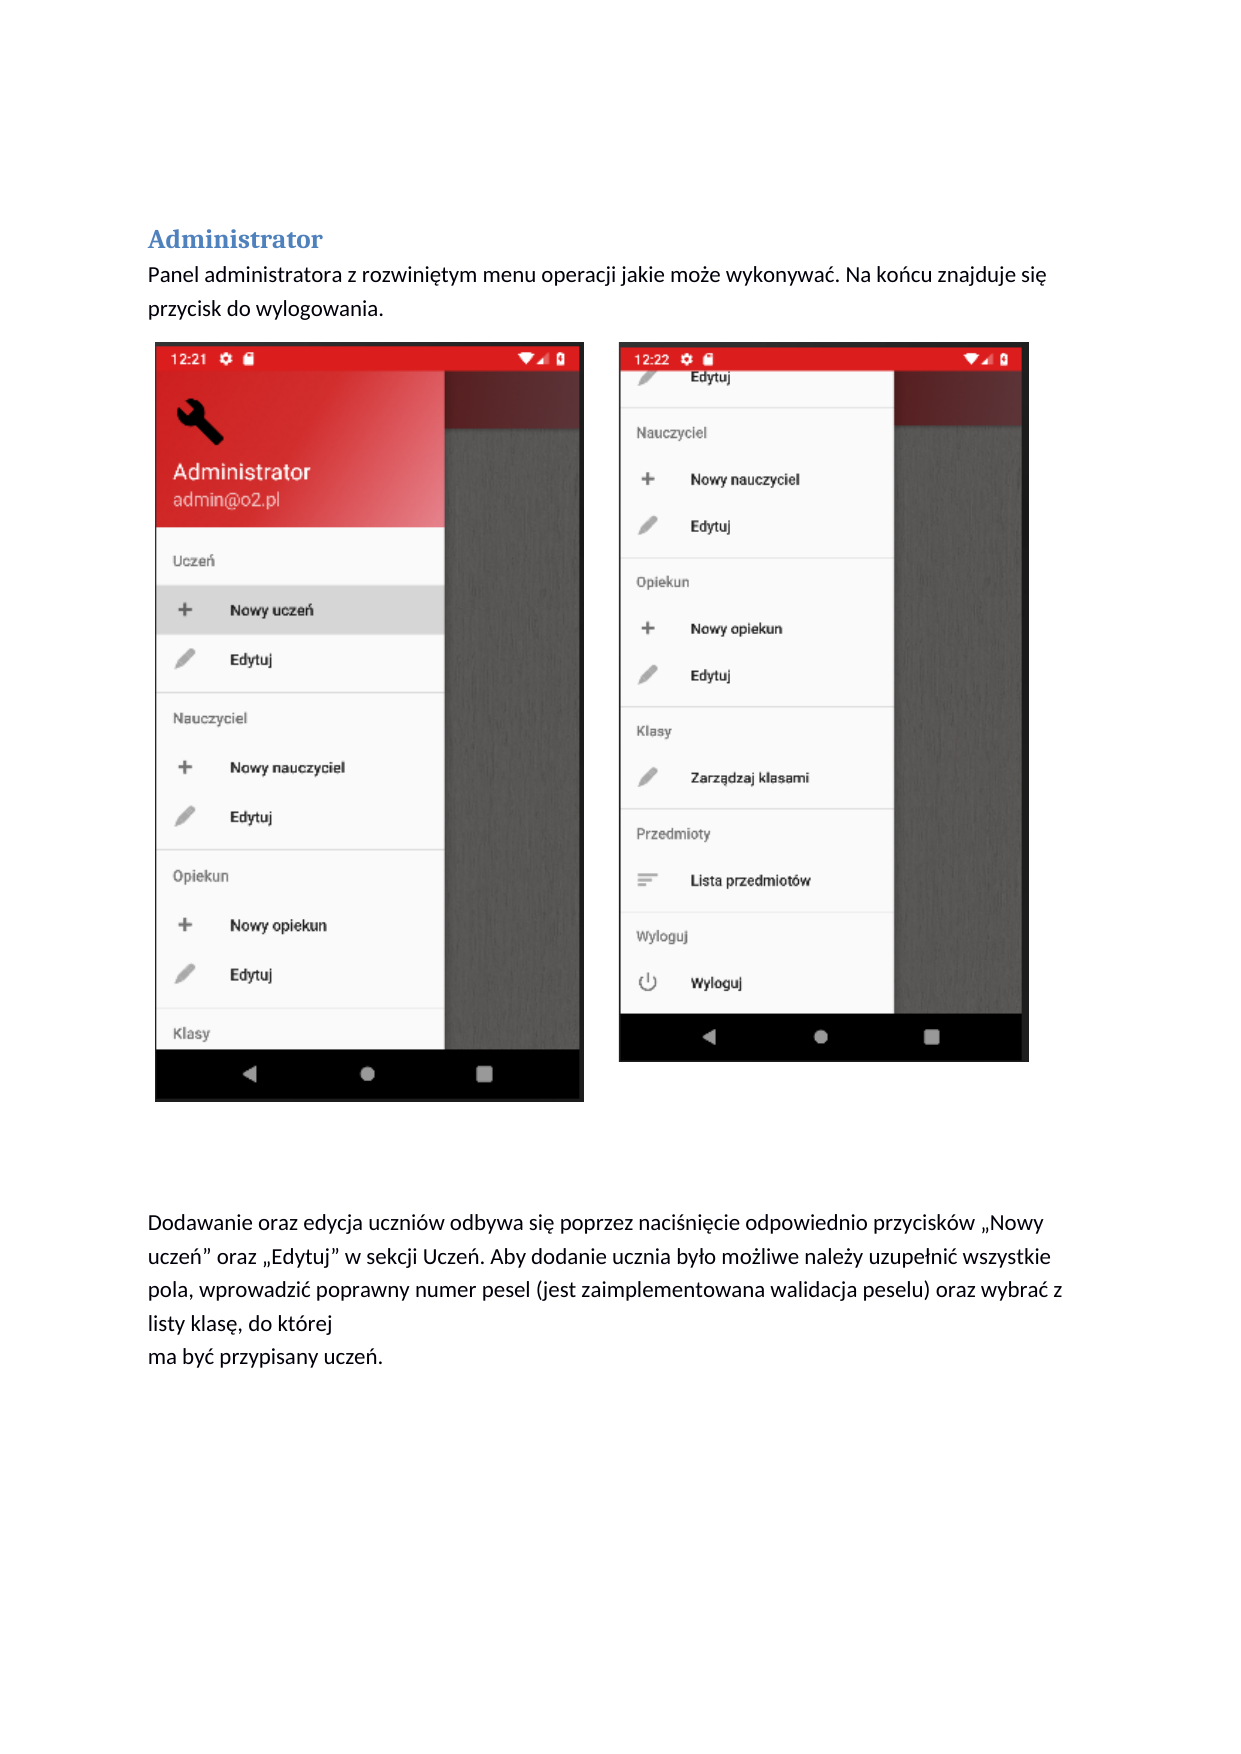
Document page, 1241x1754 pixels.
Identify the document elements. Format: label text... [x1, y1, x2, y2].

subtitle Administrator [148, 224, 1093, 256]
picture [155, 342, 584, 1102]
text Dodawanie oraz edycja uczniów odbywa się poprzez naciśnięcie odpowiednio przycisków „Nowy uczeń” oraz „Edytuj” w sekcji Uczeń. Aby dodanie ucznia było możliwe należy uzupełnić wszystkie pola, wprowadzić poprawny numer pesel (jest zaimplementowana walidacja peselu) oraz wybrać z listy klasę, do której ma być przypisany uczeń. [148, 1208, 1093, 1370]
text Panel administratora z rozwiniętym menu operacji jakie może wykonywać. Na końcu znajduje się przycisk do wylogowania. [148, 260, 1093, 322]
picture [618, 342, 1029, 1062]
